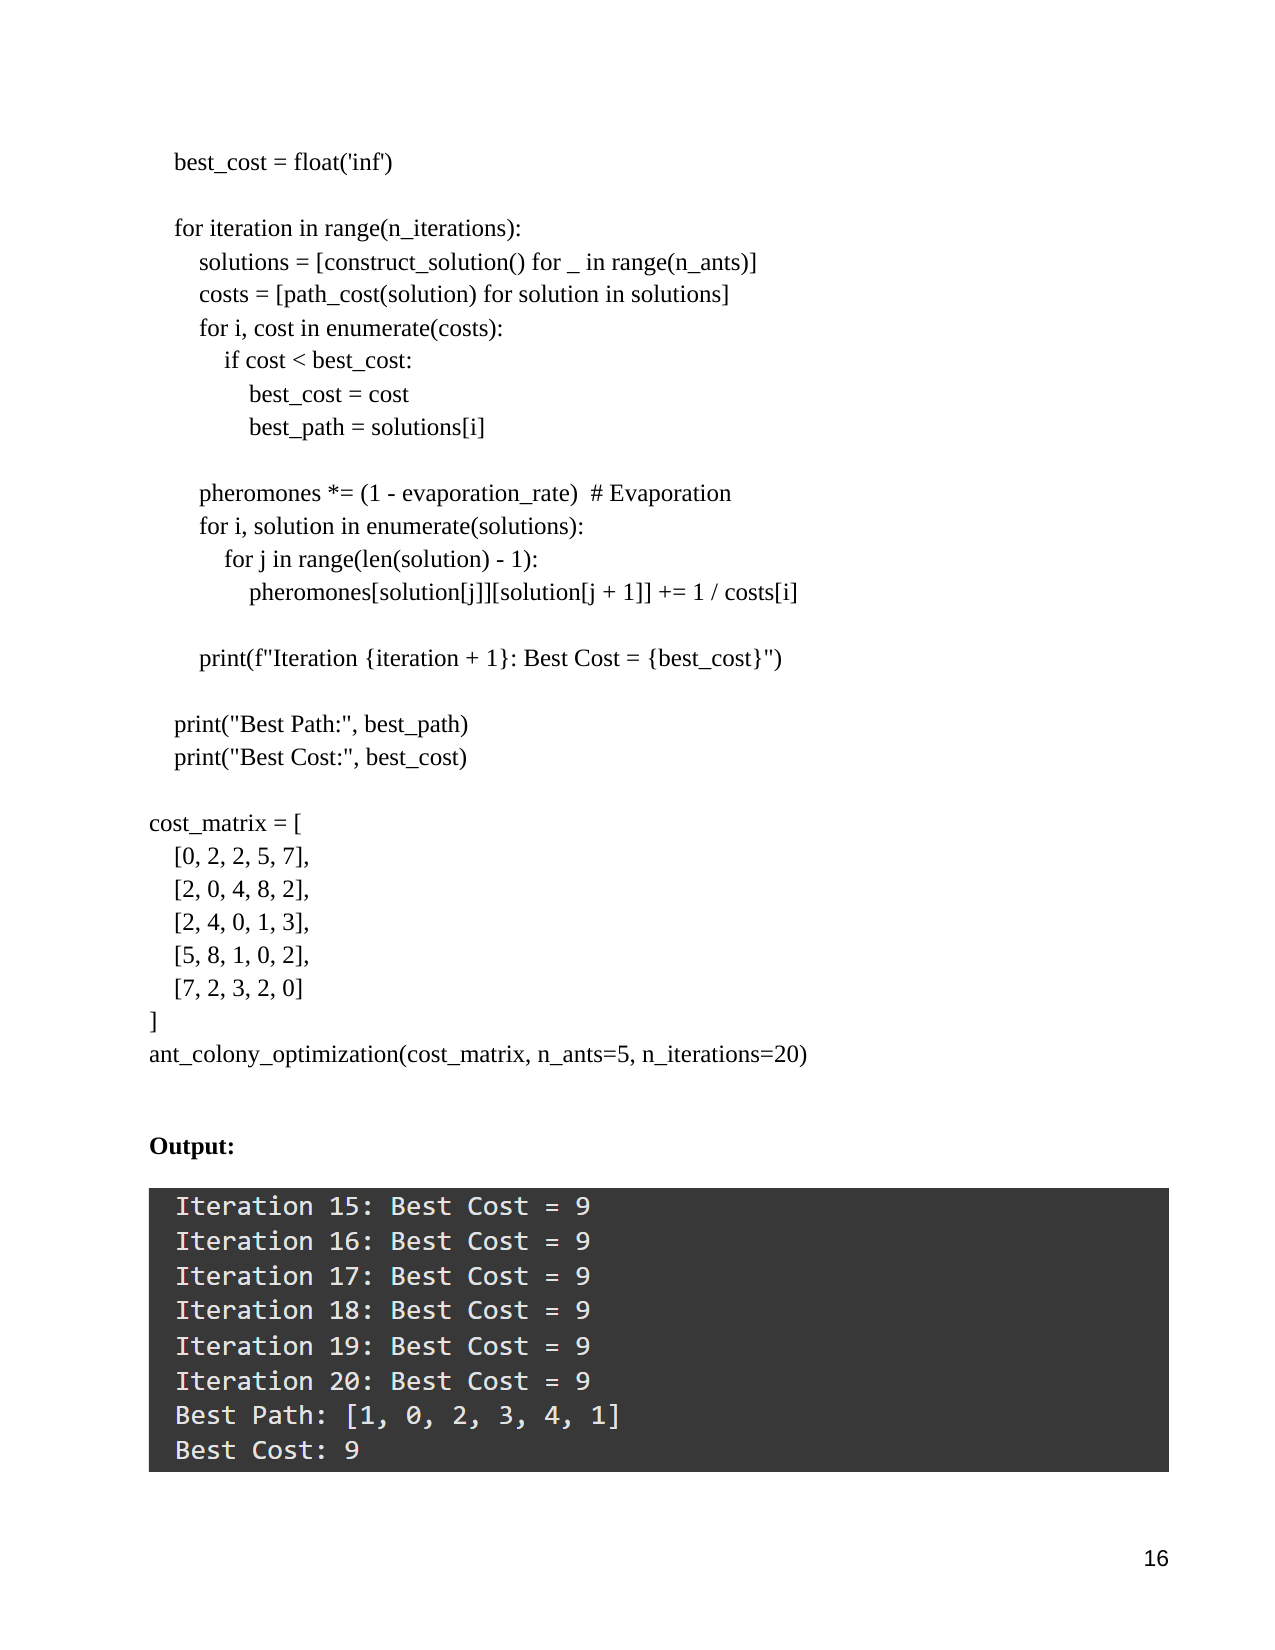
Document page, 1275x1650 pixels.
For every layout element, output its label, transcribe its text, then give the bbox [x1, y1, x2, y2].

text [0, 2, 2, 5, 7], [149, 841, 1169, 870]
text print("Best Cost:", best_cost) [149, 742, 1169, 771]
text cost_matrix = [ [149, 808, 1169, 837]
text [7, 2, 3, 2, 0] [149, 973, 1169, 1002]
text [2, 4, 0, 1, 3], [149, 907, 1169, 936]
text for i, solution in enumerate(solutions): [149, 511, 1169, 539]
text pheromones *= (1 - evaporation_rate) # Evaporation [149, 478, 1169, 506]
text best_path = solutions[i] [149, 412, 1169, 440]
text for iteration in range(n_iterations): [149, 213, 1169, 242]
text [5, 8, 1, 0, 2], [149, 940, 1169, 969]
text [2, 0, 4, 8, 2], [149, 874, 1169, 903]
text if cost < best_cost: [149, 346, 1169, 374]
text print("Best Path:", best_path) [149, 709, 1169, 738]
picture [148, 1188, 1169, 1472]
text pheromones[solution[j]][solution[j + 1]] += 1 / costs[i] [149, 577, 1169, 606]
text Output: [149, 1131, 1169, 1160]
text best_cost = cost [149, 379, 1169, 407]
text print(f"Iteration {iteration + 1}: Best Cost = {best_cost}") [149, 643, 1169, 672]
text for j in range(len(solution) - 1): [149, 544, 1169, 572]
text ant_colony_optimization(cost_matrix, n_ants=5, n_iterations=20) [149, 1039, 1169, 1068]
text best_cost = float('inf') [149, 147, 1169, 176]
text solutions = [construct_solution() for _ in range(n_ants)] [149, 247, 1169, 275]
text ] [149, 1006, 1169, 1035]
text for i, cost in enumerate(costs): [149, 313, 1169, 341]
text costs = [path_cost(solution) for solution in solutions] [149, 279, 1169, 308]
